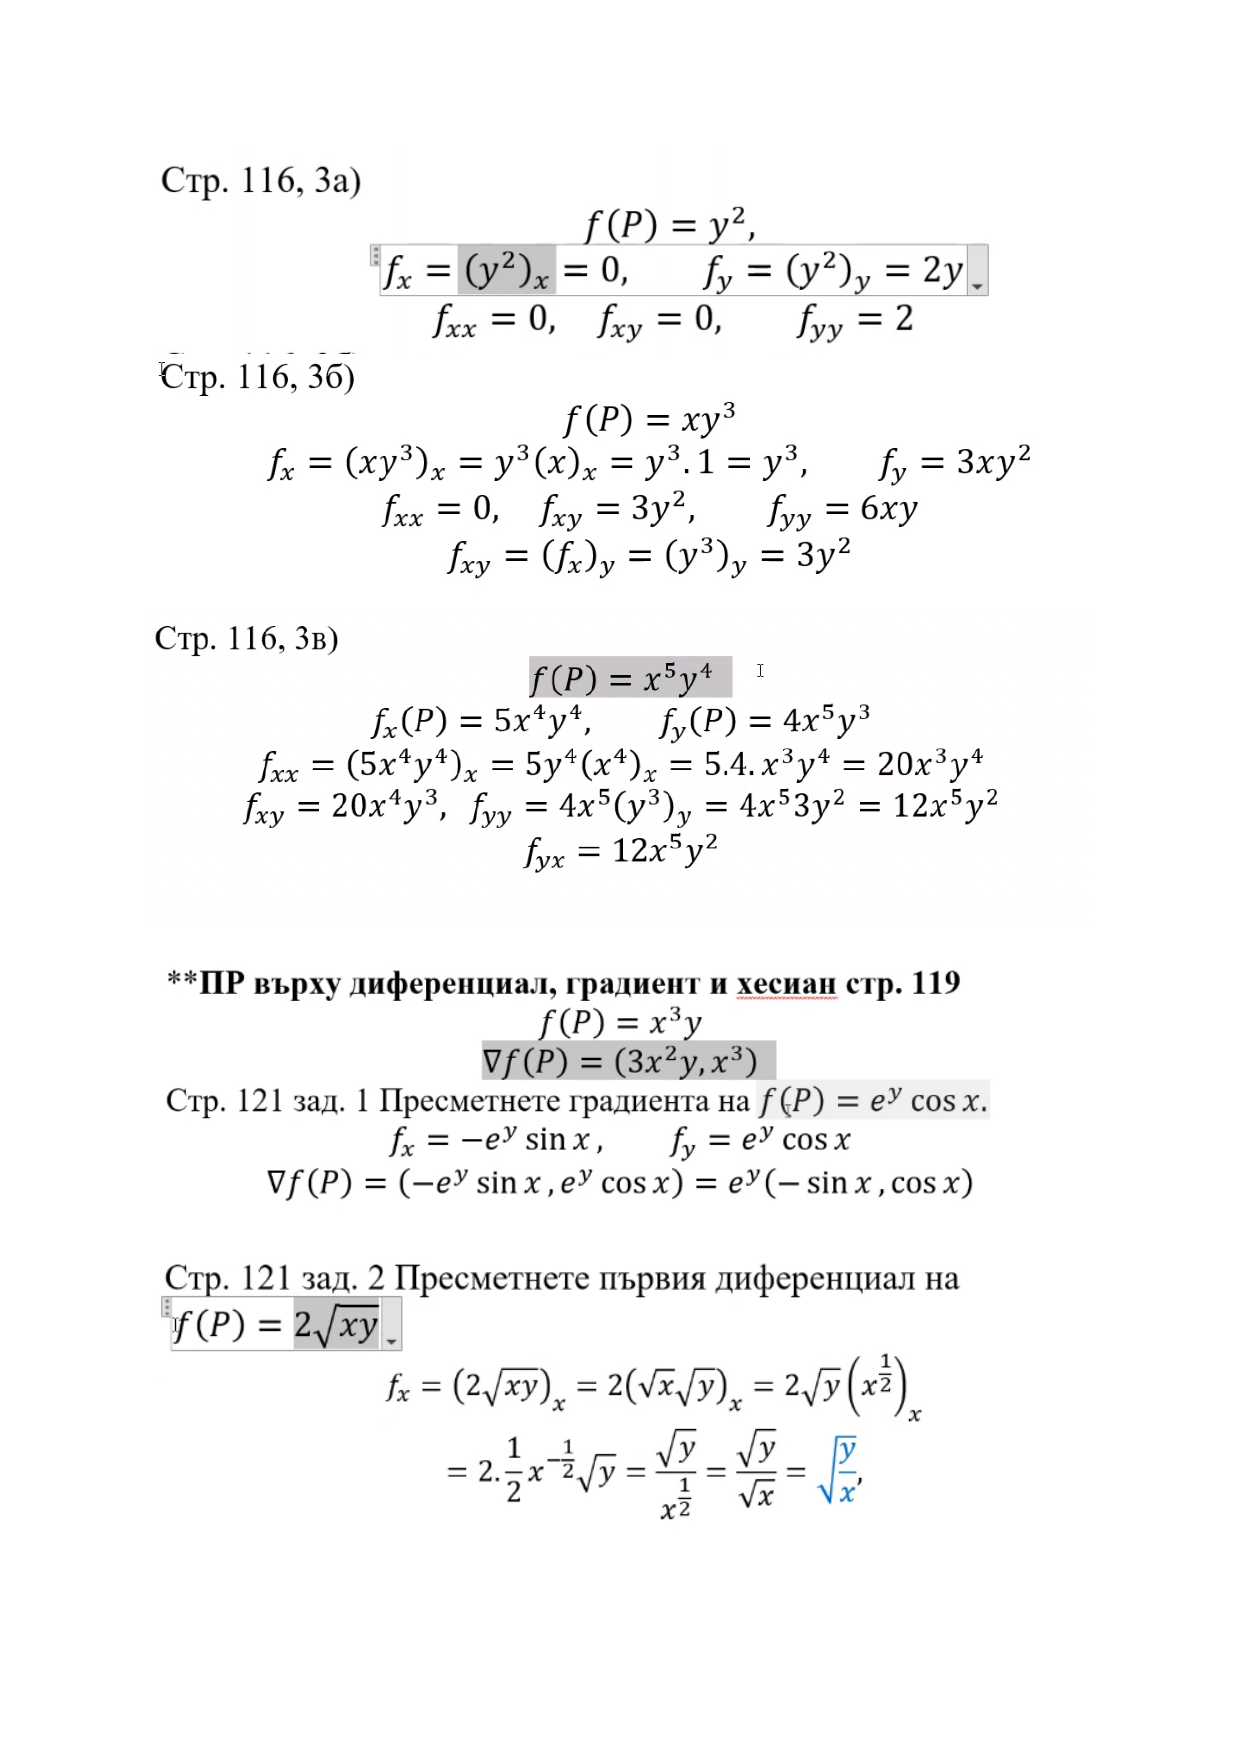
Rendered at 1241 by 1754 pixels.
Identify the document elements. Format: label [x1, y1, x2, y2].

picture [150, 355, 1091, 611]
picture [150, 1247, 1054, 1587]
picture [150, 150, 1091, 354]
picture [150, 944, 1091, 1245]
picture [150, 612, 1091, 926]
